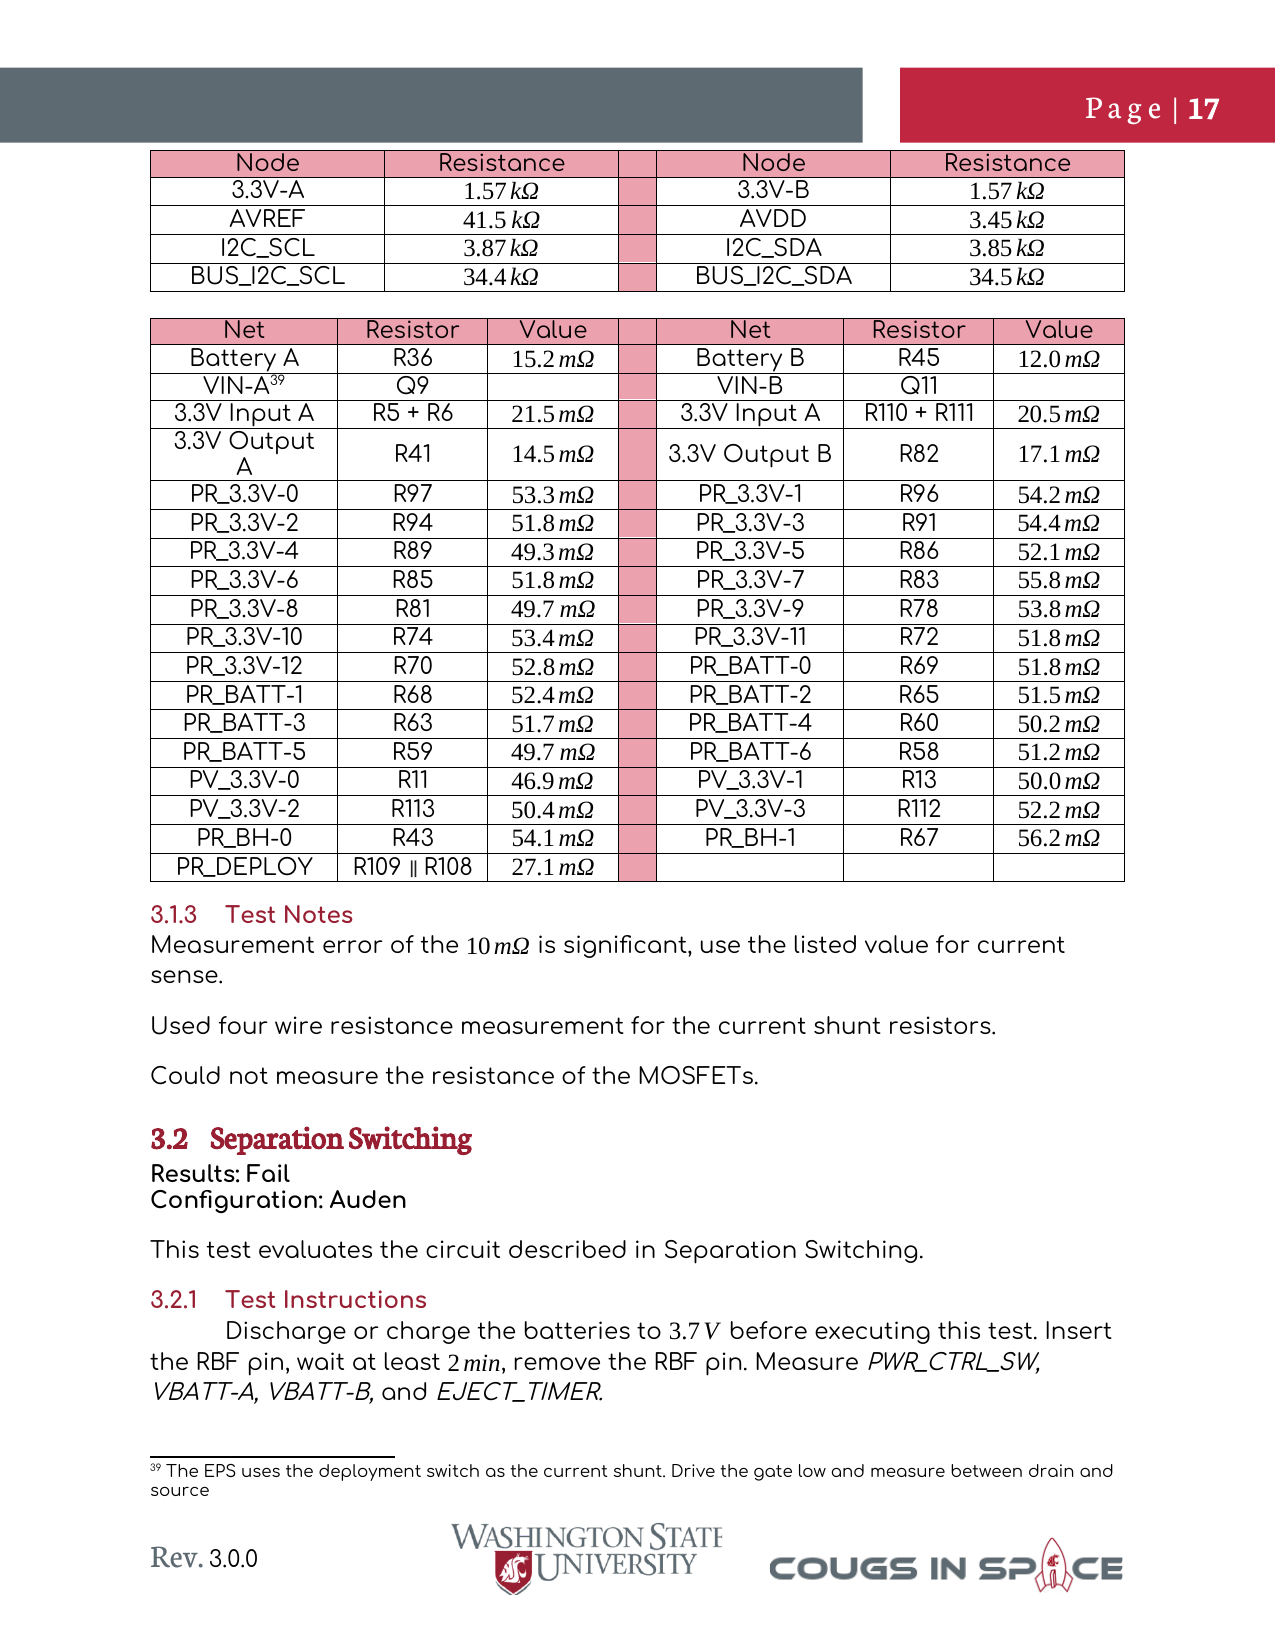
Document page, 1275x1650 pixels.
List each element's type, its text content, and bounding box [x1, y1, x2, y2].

picture [450, 1522, 723, 1595]
table_cell [994, 768, 1124, 795]
table_cell R83 [844, 567, 993, 595]
table_cell [994, 374, 1124, 399]
table_cell [488, 739, 618, 767]
table_cell [488, 481, 618, 509]
table_cell R59 [338, 739, 487, 767]
table_cell BUS_I2C_SCL [151, 264, 384, 291]
table_cell [385, 235, 618, 262]
table_header [619, 151, 656, 177]
table_cell R96 [844, 481, 993, 509]
table_cell R97 [338, 481, 487, 509]
table_header Net [151, 319, 337, 344]
table_cell PR_DEPLOY [151, 854, 337, 881]
table_cell [488, 401, 618, 428]
table_cell [619, 481, 656, 509]
table_cell R67 [844, 825, 993, 853]
table_cell R36 [338, 345, 487, 373]
table_cell R74 [338, 625, 487, 652]
text This test evaluates the circuit described in Separation Switching. [150, 1238, 1125, 1264]
table_cell [994, 401, 1124, 428]
table_cell [619, 429, 656, 480]
table_cell R60 [844, 710, 993, 738]
table_header Node [657, 151, 890, 177]
table_cell R70 [338, 653, 487, 681]
table_cell PR_BATT-1 [151, 682, 337, 709]
table_cell [488, 429, 618, 480]
text Discharge or charge the batteries to before executing this test. Insert the RBF pin, wait at least , remove the RBF pin. Measure PWR_CTRL_SW, VBATT-A, VBATT-B, and EJECT_TIMER. [150, 1318, 1125, 1406]
table_cell [619, 539, 656, 566]
table_cell BUS_I2C_SDA [657, 264, 890, 291]
table_cell [994, 625, 1124, 652]
table_cell PR_BATT-0 [657, 653, 843, 681]
table_cell [994, 682, 1124, 709]
table_cell PR_BATT-5 [151, 739, 337, 767]
table_cell [488, 710, 618, 738]
table_cell [385, 206, 618, 234]
table_cell [891, 178, 1124, 205]
table_cell [488, 796, 618, 824]
table_cell PV_3.3V-0 [151, 768, 337, 795]
table_cell [619, 739, 656, 767]
table_header Resistance [891, 151, 1124, 177]
table_cell [994, 796, 1124, 824]
table_cell Battery A [151, 345, 337, 373]
table_cell [994, 567, 1124, 595]
table_cell R69 [844, 653, 993, 681]
subtitle Test Instructions [150, 1289, 1125, 1314]
table_cell PV_3.3V-3 [657, 796, 843, 824]
table_cell [994, 345, 1124, 373]
table_cell PR_BATT-6 [657, 739, 843, 767]
table_cell R91 [844, 510, 993, 537]
table_cell [994, 481, 1124, 509]
table_cell R110 + R111 [844, 401, 993, 428]
text Results: Fail [150, 1162, 1125, 1188]
table_cell PR_3.3V-2 [151, 510, 337, 537]
table_cell [994, 539, 1124, 566]
table_header [619, 319, 656, 344]
text Used four wire resistance measurement for the current shunt resistors. [150, 1014, 1125, 1039]
table_cell [891, 235, 1124, 262]
table_cell PR_3.3V-10 [151, 625, 337, 652]
table_cell [488, 682, 618, 709]
table_cell [619, 854, 656, 881]
table_cell [619, 625, 656, 652]
table_cell PR_3.3V-4 [151, 539, 337, 566]
table_cell [891, 206, 1124, 234]
table_cell [619, 682, 656, 709]
table_cell PR_3.3V-12 [151, 653, 337, 681]
table_cell 3.3V-B [657, 178, 890, 205]
table_cell R68 [338, 682, 487, 709]
table_cell I2C_SCL [151, 235, 384, 262]
text Configuration: Auden [150, 1188, 1125, 1213]
table_header Node [151, 151, 384, 177]
table_header Value [994, 319, 1124, 344]
table_cell [994, 653, 1124, 681]
table_cell PR_BH-1 [657, 825, 843, 853]
table_cell [619, 796, 656, 824]
table_cell R94 [338, 510, 487, 537]
table_cell R5 + R6 [338, 401, 487, 428]
table_cell R58 [844, 739, 993, 767]
table_cell R85 [338, 567, 487, 595]
table_cell [488, 510, 618, 537]
text Measurement error of the is significant, use the listed value for current sense. [150, 932, 1125, 989]
table_cell [488, 768, 618, 795]
table_cell [488, 539, 618, 566]
table_cell R81 [338, 596, 487, 623]
table_cell R45 [844, 345, 993, 373]
table_cell [619, 235, 656, 262]
table_cell PR_3.3V-5 [657, 539, 843, 566]
table_header Net [657, 319, 843, 344]
table_cell R113 [338, 796, 487, 824]
table_header Value [488, 319, 618, 344]
table_cell R43 [338, 825, 487, 853]
table_cell R109 ∥ R108 [338, 854, 487, 881]
table_cell [385, 178, 618, 205]
table_cell [488, 345, 618, 373]
table_cell PR_BATT-4 [657, 710, 843, 738]
table_cell [619, 596, 656, 623]
table_cell [488, 625, 618, 652]
table_cell PR_3.3V-6 [151, 567, 337, 595]
table_cell [891, 264, 1124, 291]
table_cell [619, 768, 656, 795]
table_cell [619, 653, 656, 681]
table_cell [488, 825, 618, 853]
table_cell PR_3.3V-0 [151, 481, 337, 509]
table_cell [619, 374, 656, 399]
table_cell [994, 710, 1124, 738]
subtitle Separation Switching [150, 1114, 1125, 1156]
table_cell VIN-A [151, 374, 337, 399]
table_cell [657, 854, 843, 881]
table_cell R78 [844, 596, 993, 623]
picture [769, 1537, 1123, 1594]
table_cell 3.3V Output A [151, 429, 337, 480]
table_cell PR_3.3V-7 [657, 567, 843, 595]
table_cell [619, 510, 656, 537]
table_cell [994, 429, 1124, 480]
table_header Resistor [338, 319, 487, 344]
table_cell PR_3.3V-3 [657, 510, 843, 537]
text Could not measure the resistance of the MOSFETs. [150, 1064, 1125, 1089]
table_cell [619, 825, 656, 853]
table_cell PR_3.3V-8 [151, 596, 337, 623]
table_cell PR_BATT-3 [151, 710, 337, 738]
table_cell [994, 596, 1124, 623]
table_cell [619, 345, 656, 373]
table_cell Q9 [338, 374, 487, 399]
table_header Resistor [844, 319, 993, 344]
table_cell Q11 [844, 374, 993, 399]
table_cell [619, 264, 656, 291]
table_cell [994, 510, 1124, 537]
table_cell Battery B [657, 345, 843, 373]
table_cell PV_3.3V-1 [657, 768, 843, 795]
table_cell R72 [844, 625, 993, 652]
table_cell PR_3.3V-9 [657, 596, 843, 623]
table_cell [488, 854, 618, 881]
table_cell R86 [844, 539, 993, 566]
table_cell [619, 206, 656, 234]
table_cell [619, 401, 656, 428]
table_cell [488, 374, 618, 399]
table_cell [994, 739, 1124, 767]
table_cell AVREF [151, 206, 384, 234]
table_cell VIN-B [657, 374, 843, 399]
table_cell 3.3V Input A [151, 401, 337, 428]
table_cell PR_3.3V-11 [657, 625, 843, 652]
table_cell R13 [844, 768, 993, 795]
table_cell [994, 854, 1124, 881]
table_cell [619, 567, 656, 595]
table_cell [488, 567, 618, 595]
table_cell 3.3V-A [151, 178, 384, 205]
table_cell AVDD [657, 206, 890, 234]
table_cell PR_3.3V-1 [657, 481, 843, 509]
table_cell [488, 653, 618, 681]
table_cell R11 [338, 768, 487, 795]
table_cell [844, 854, 993, 881]
table_cell R82 [844, 429, 993, 480]
table_cell R63 [338, 710, 487, 738]
table_cell [488, 596, 618, 623]
table_cell 3.3V Output B [657, 429, 843, 480]
table_header Resistance [385, 151, 618, 177]
table_cell R65 [844, 682, 993, 709]
table_cell [619, 710, 656, 738]
table_cell R112 [844, 796, 993, 824]
table_cell PV_3.3V-2 [151, 796, 337, 824]
table_cell PR_BATT-2 [657, 682, 843, 709]
table_cell [619, 178, 656, 205]
table_cell I2C_SDA [657, 235, 890, 262]
table_cell [994, 825, 1124, 853]
table_cell R41 [338, 429, 487, 480]
table_cell 3.3V Input A [657, 401, 843, 428]
table_cell PR_BH-0 [151, 825, 337, 853]
table_cell [385, 264, 618, 291]
subtitle Test Notes [150, 903, 1125, 929]
table_cell R89 [338, 539, 487, 566]
